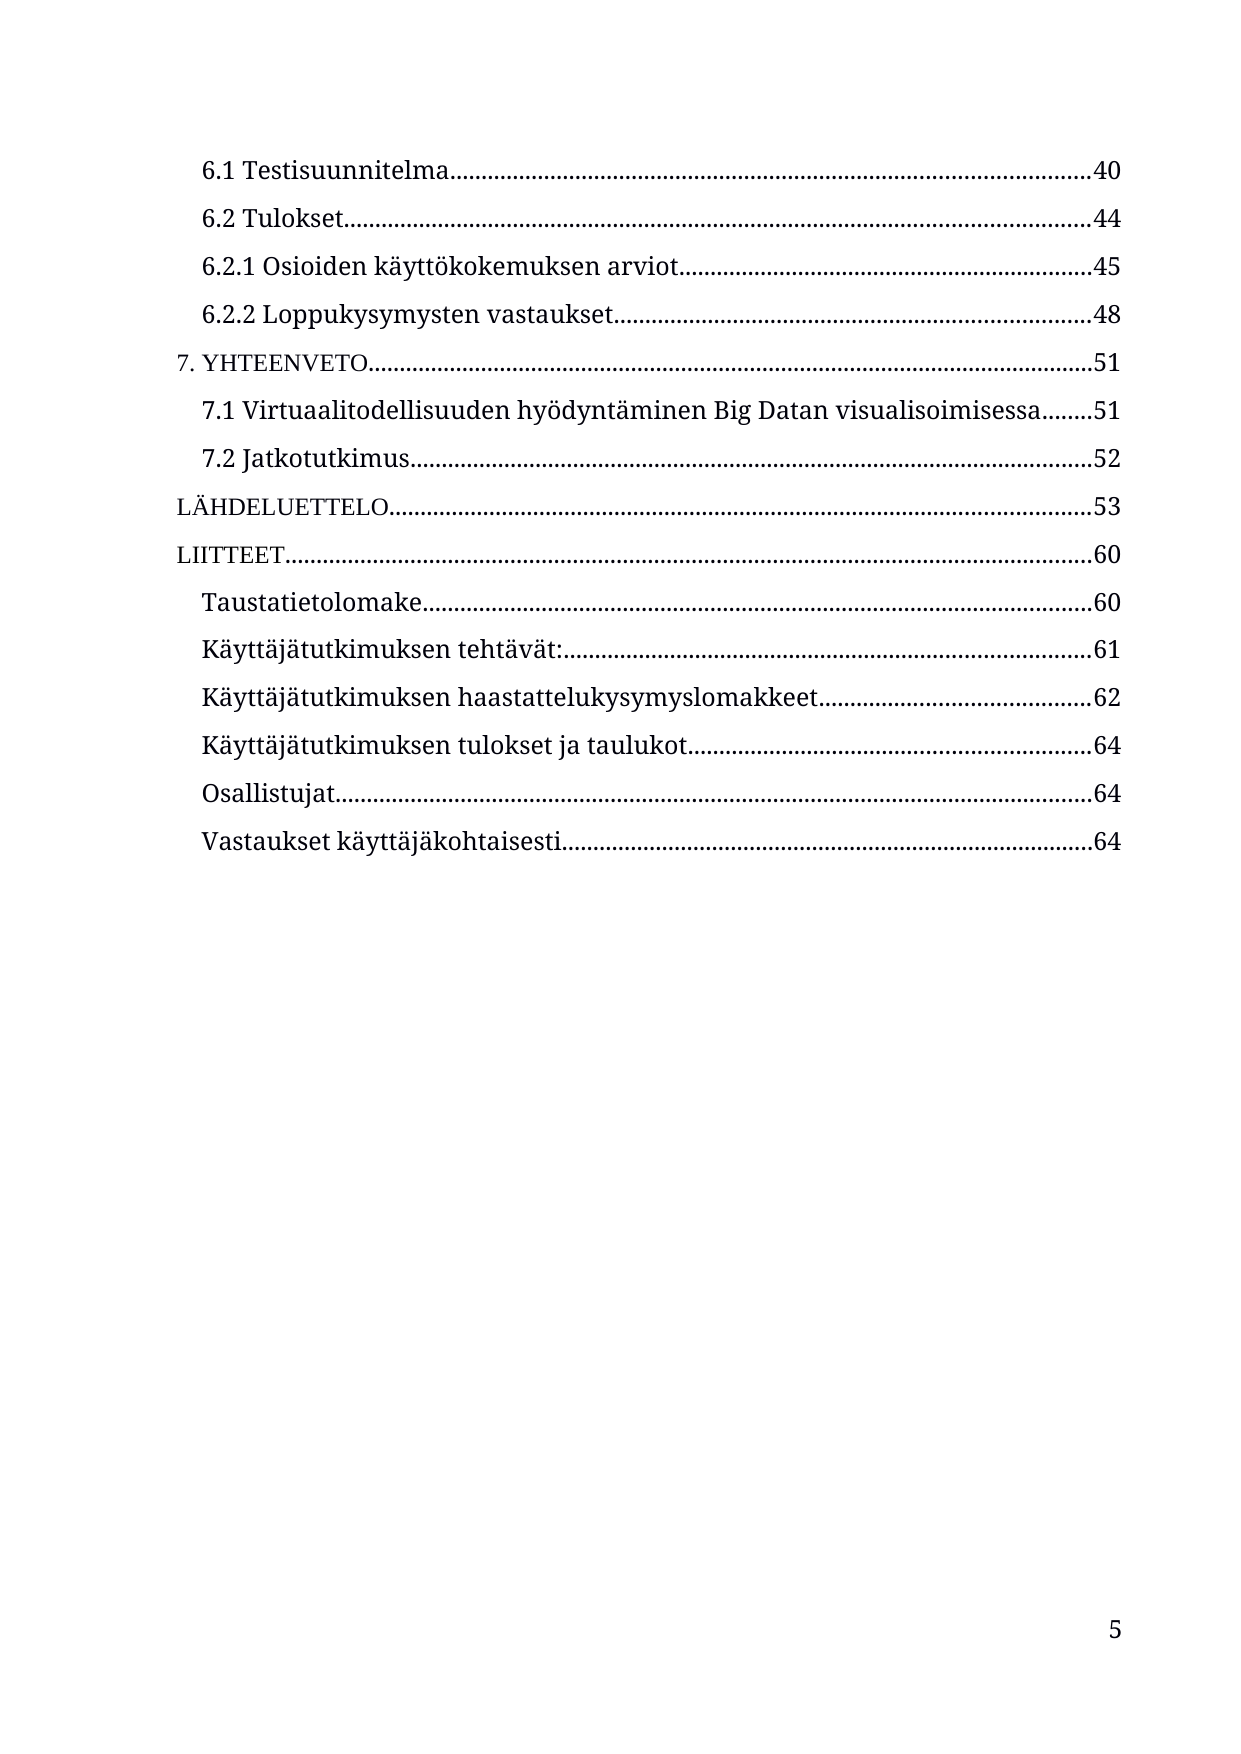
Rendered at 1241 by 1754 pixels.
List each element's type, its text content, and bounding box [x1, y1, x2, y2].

text 7.2 Jatkotutkimus 52 [143, 437, 1122, 474]
text LÄHDELUETTELO 53 [118, 485, 1122, 522]
text 6.2 Tulokset 44 [143, 197, 1122, 235]
text 7. YHTEENVETO 51 [118, 341, 1122, 379]
text Vastaukset käyttäjäkohtaisesti 64 [143, 820, 1122, 858]
text Osallistujat 64 [143, 772, 1122, 810]
text Käyttäjätutkimuksen tulokset ja taulukot 64 [143, 724, 1122, 762]
text 6.2.2 Loppukysymysten vastaukset 48 [143, 293, 1122, 331]
text Käyttäjätutkimuksen tehtävät: 61 [143, 629, 1122, 666]
text 6.1 Testisuunnitelma 40 [143, 149, 1122, 187]
text Käyttäjätutkimuksen haastattelukysymyslomakkeet 62 [143, 677, 1122, 714]
text 7.1 Virtuaalitodellisuuden hyödyntäminen Big Datan visualisoimisessa 51 [143, 389, 1122, 427]
text Taustatietolomake 60 [143, 581, 1122, 618]
text 6.2.1 Osioiden käyttökokemuksen arviot 45 [143, 245, 1122, 283]
text LIITTEET 60 [118, 533, 1122, 570]
